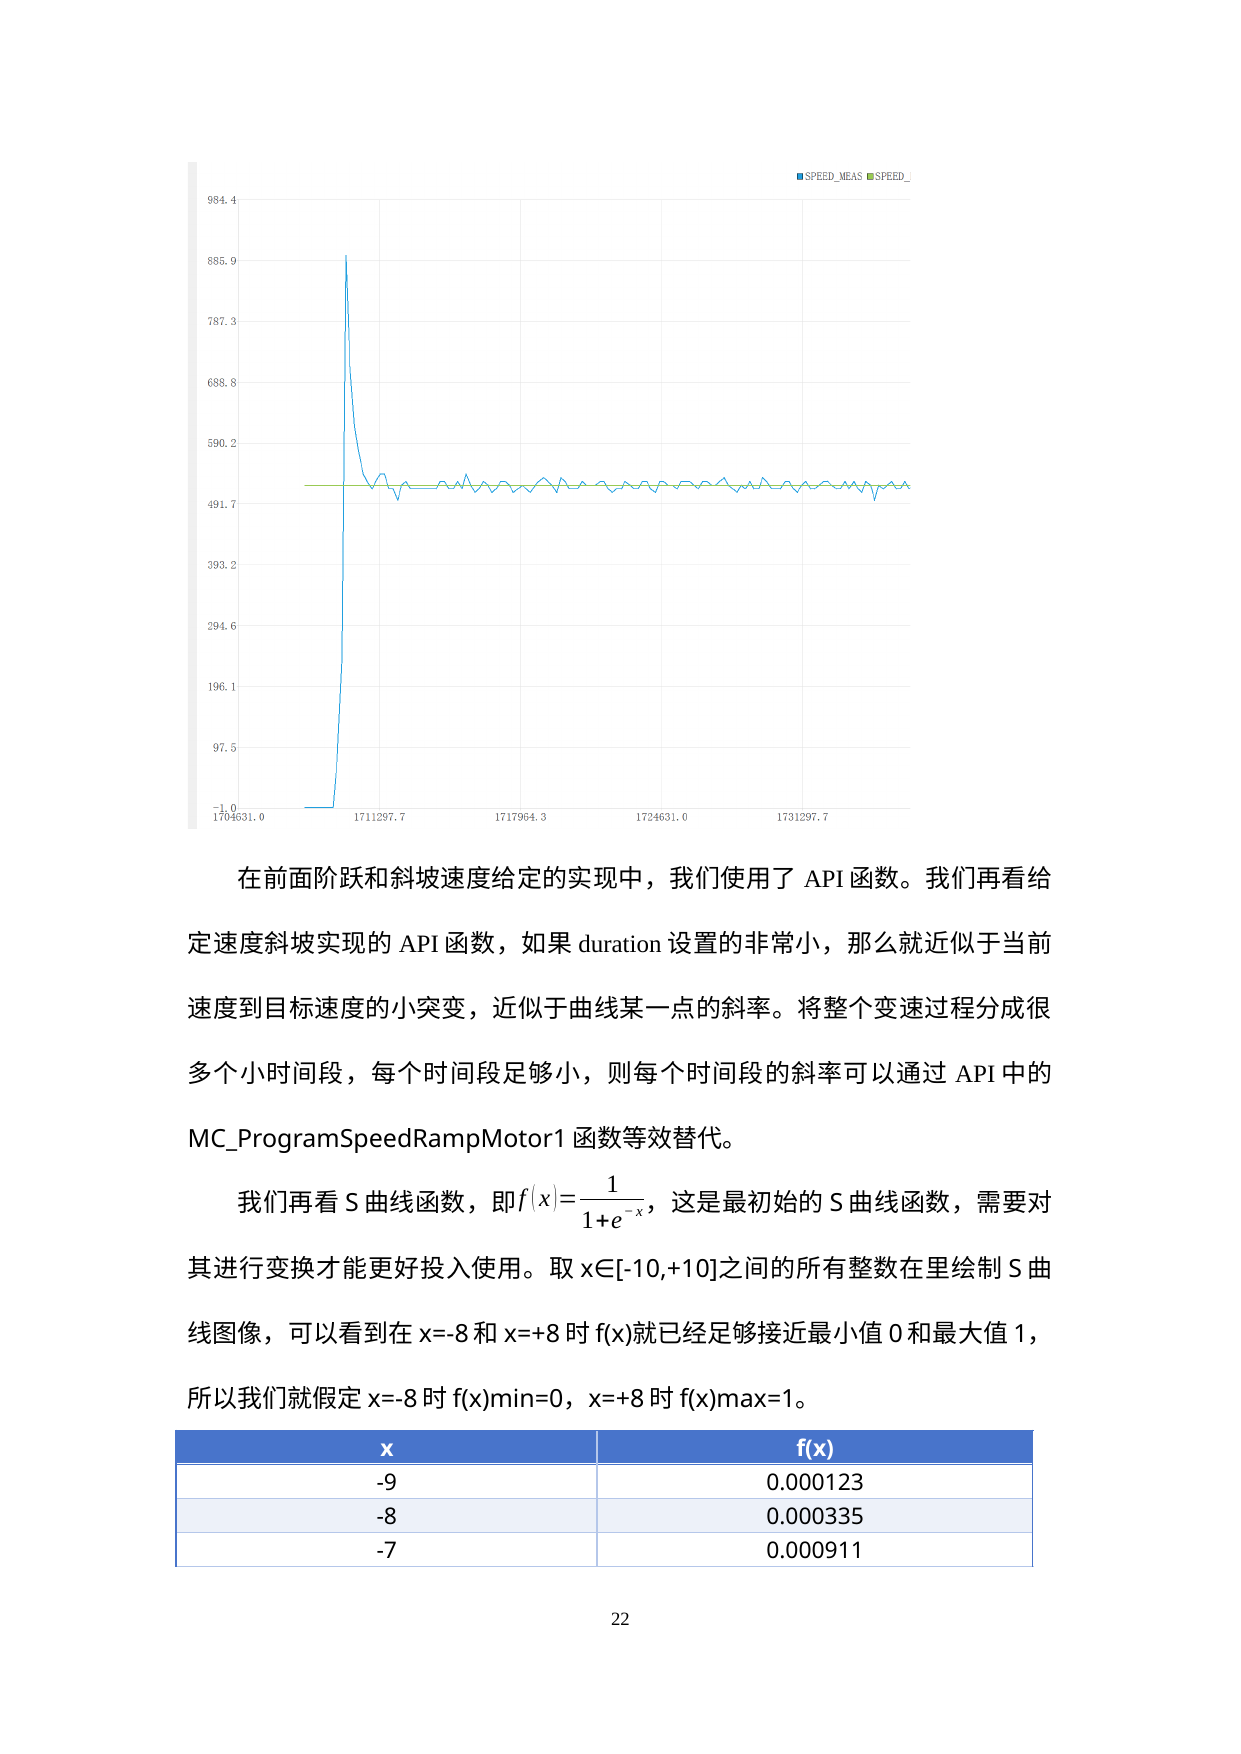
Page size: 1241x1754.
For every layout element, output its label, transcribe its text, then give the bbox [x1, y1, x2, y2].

table_header f(x) [598, 1431, 1032, 1463]
table_cell -8 [177, 1499, 596, 1532]
table_cell -9 [177, 1465, 596, 1498]
table_header x [177, 1431, 596, 1463]
table_cell 0.000123 [598, 1465, 1032, 1498]
table_cell 0.000335 [598, 1499, 1032, 1532]
text 我们再看S曲线函数，即，这是最初始的S曲线函数，需要对其进行变换才能更好投入使用。取x∈[-10,+10]之间的所有整数在里绘制S曲线图像，可以看到在x=-8和x=+8时f(x)就已经足够接近最小值0和最大值1，所以我们就假定x=-8时f(x)min=0，x=+8时f(x)max=1。 [187, 1169, 1053, 1429]
table_cell 0.000911 [598, 1533, 1032, 1566]
picture [187, 162, 911, 829]
table_cell -7 [177, 1533, 596, 1566]
text 在前面阶跃和斜坡速度给定的实现中，我们使用了API函数。我们再看给定速度斜坡实现的API函数，如果duration设置的非常小，那么就近似于当前速度到目标速度的小突变，近似于曲线某一点的斜率。将整个变速过程分成很多个小时间段，每个时间段足够小，则每个时间段的斜率可以通过API中的MC_ProgramSpeedRampMotor1函数等效替代。 [187, 844, 1053, 1169]
